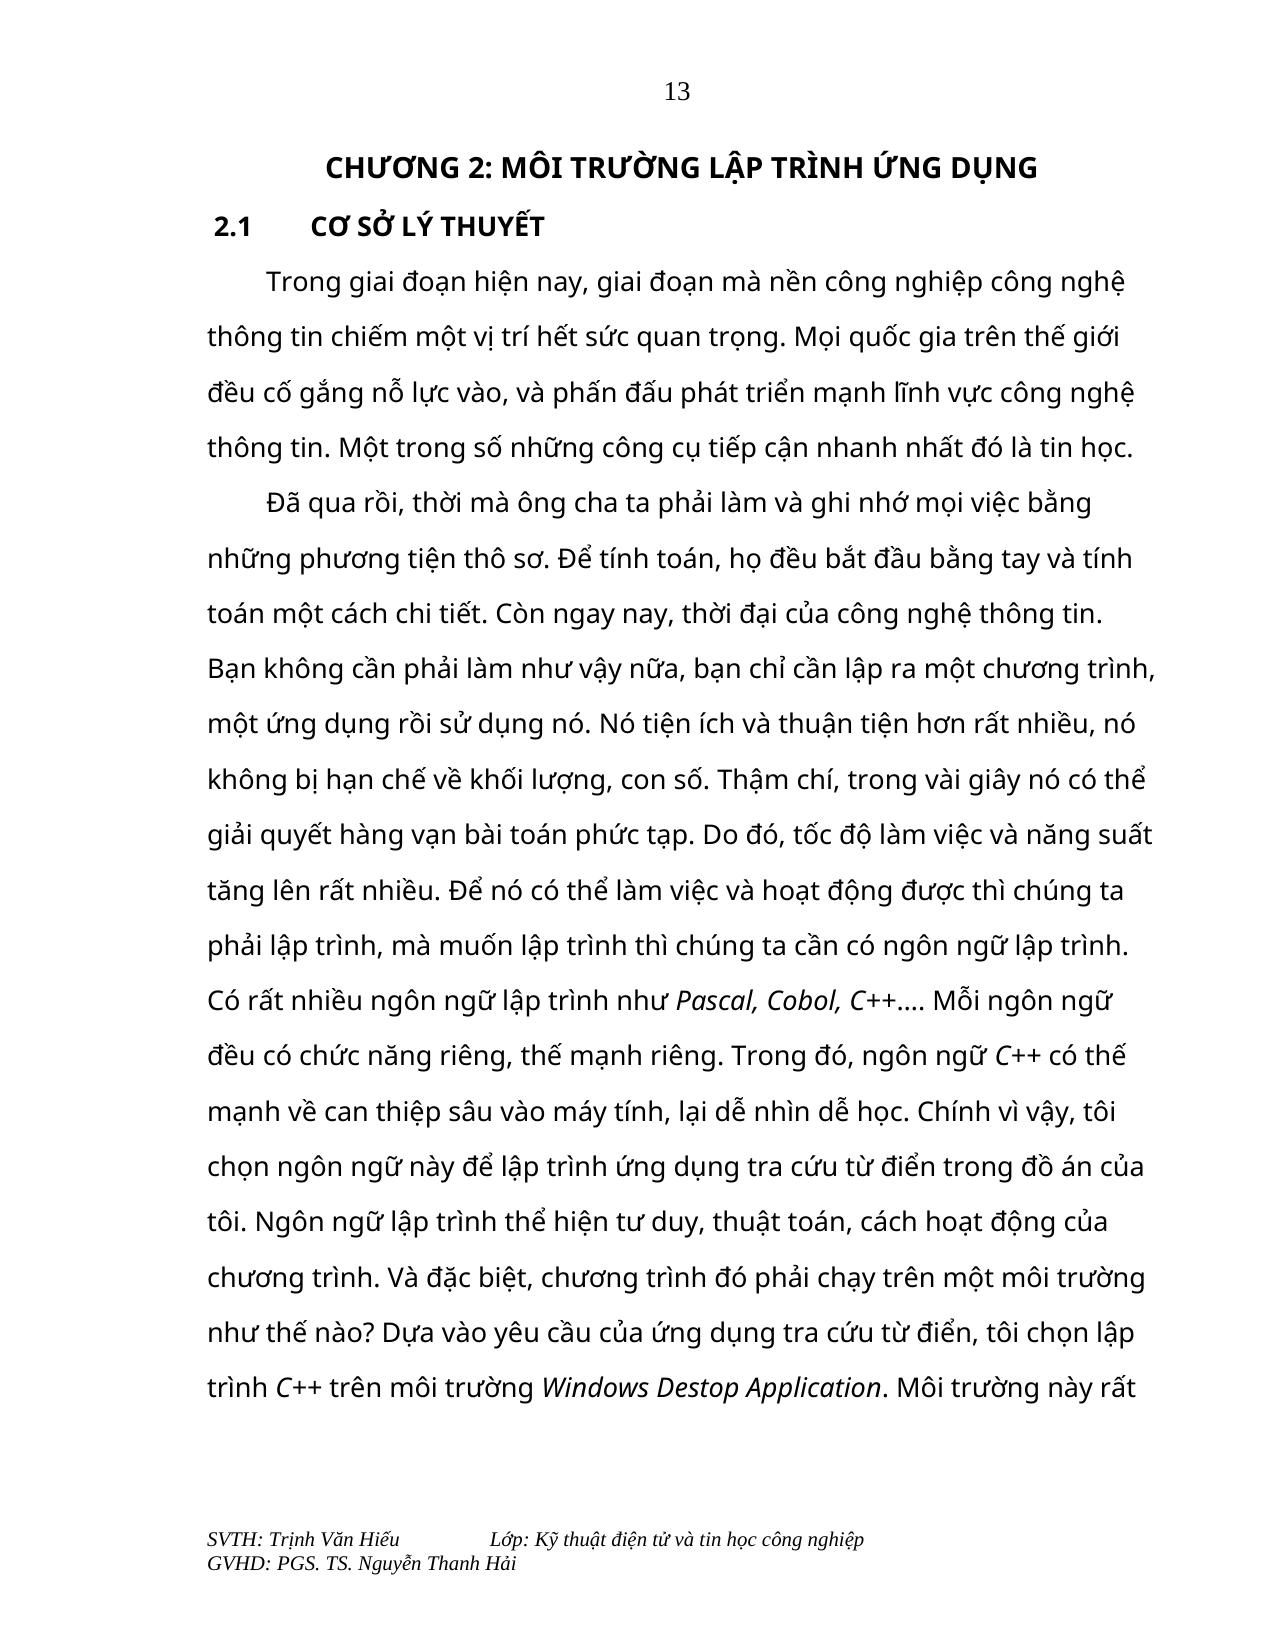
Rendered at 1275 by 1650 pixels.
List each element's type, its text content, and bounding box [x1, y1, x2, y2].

list Trong giai đoạn hiện nay, giai đoạn mà nền công nghiệp công nghệ thông tin chiếm một vị trí hết sức quan trọng. Mọi quốc gia trên thế giới đều cố gắng nỗ lực vào, và phấn đấu phát triển mạnh lĩnh vực công nghệ thông tin. Một trong số những công cụ tiếp cận nhanh nhất đó là tin học. [207, 262, 1157, 465]
list CƠ SỞ LÝ THUYẾT [214, 207, 1157, 244]
subtitle CHƯƠNG 2: MÔI TRƯỜNG LẬP TRÌNH ỨNG DỤNG [207, 148, 1157, 187]
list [207, 484, 1157, 1406]
